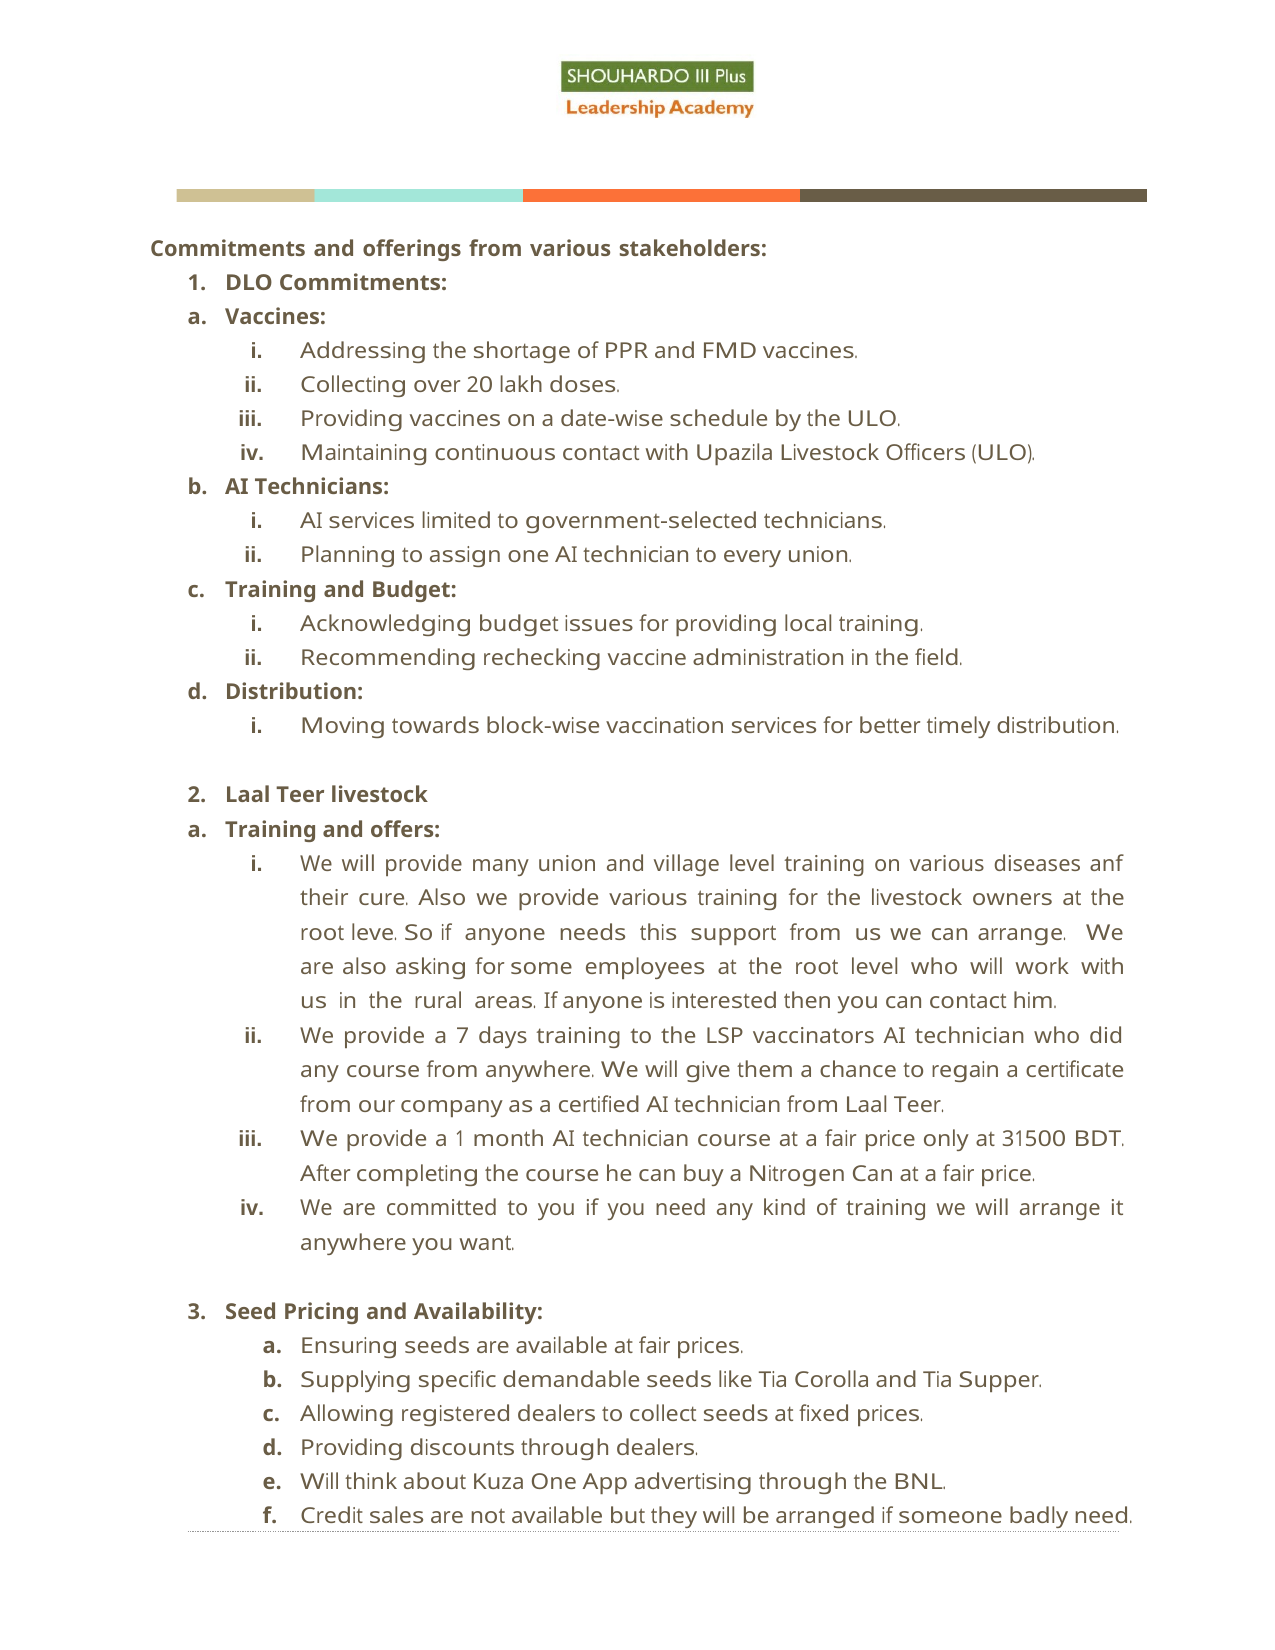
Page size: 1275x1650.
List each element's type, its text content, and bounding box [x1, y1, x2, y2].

list Recommending rechecking vaccine administration in the ﬁeld. [244, 642, 1196, 671]
subtitle Laal Teer livestock [187, 779, 1196, 809]
list Planning to assign one AI technician to every union. [244, 539, 1196, 569]
list Credit sales are not available but they will be arranged if someone badly need. [262, 1500, 1196, 1530]
list We are committed to you if you need any kind of training we will arrange it anywhere you want. [240, 1192, 1125, 1257]
list Supplying speciﬁc demandable seeds like Tia Corolla and Tia Supper. [262, 1364, 1196, 1394]
list Allowing registered dealers to collect seeds at ﬁxed prices. [262, 1398, 1196, 1428]
picture [556, 54, 757, 118]
list Will think about Kuza One App advertising through the BNL. [262, 1466, 1196, 1496]
list Collecting over 20 lakh doses. [244, 369, 1196, 399]
list Ensuring seeds are available at fair prices. [262, 1330, 1196, 1359]
list Providing discounts through dealers. [262, 1432, 1196, 1462]
list DLO Commitments: [187, 267, 1196, 297]
list Addressing the shortage of PPR and FMD vaccines. [250, 335, 1196, 365]
picture [176, 189, 1147, 202]
list We provide a 1 month AI technician course at a fair price only at 31500 BDT. After completing the course he can buy a Nitrogen Can at a fair price. [238, 1123, 1124, 1188]
list Training and oﬀers: [187, 813, 1196, 843]
list AI services limited to government-selected technicians. [250, 505, 1196, 535]
subtitle Commitments and oﬀerings from various stakeholders: [150, 233, 1196, 262]
subtitle Training and Budget: [187, 573, 1196, 603]
subtitle Distribution: [187, 676, 1196, 706]
list We will provide many union and village level training on various diseases anf their cure. Also we provide various training for the livestock owners at the root leve. So if anyone needs this support from us we can arrange. We are also asking for some employees at the root level who will work with us in the rural areas. If anyone is interested then you can contact him. [250, 848, 1125, 1015]
list We provide a 7 days training to the LSP vaccinators AI technician who did any course from anywhere. We will give them a chance to regain a certiﬁcate from our company as a certiﬁed AI technician from Laal Teer. [244, 1020, 1125, 1119]
subtitle Seed Pricing and Availability: [187, 1296, 1196, 1326]
subtitle AI Technicians: [187, 471, 1196, 501]
list Maintaining continuous contact with Upazila Livestock Oﬃcers (ULO). [240, 437, 1196, 467]
subtitle Vaccines: [187, 301, 1196, 331]
list Moving towards block-wise vaccination services for better timely distribution. [250, 710, 1196, 739]
list Acknowledging budget issues for providing local training. [250, 608, 1196, 637]
list Providing vaccines on a date-wise schedule by the ULO. [238, 403, 1196, 433]
